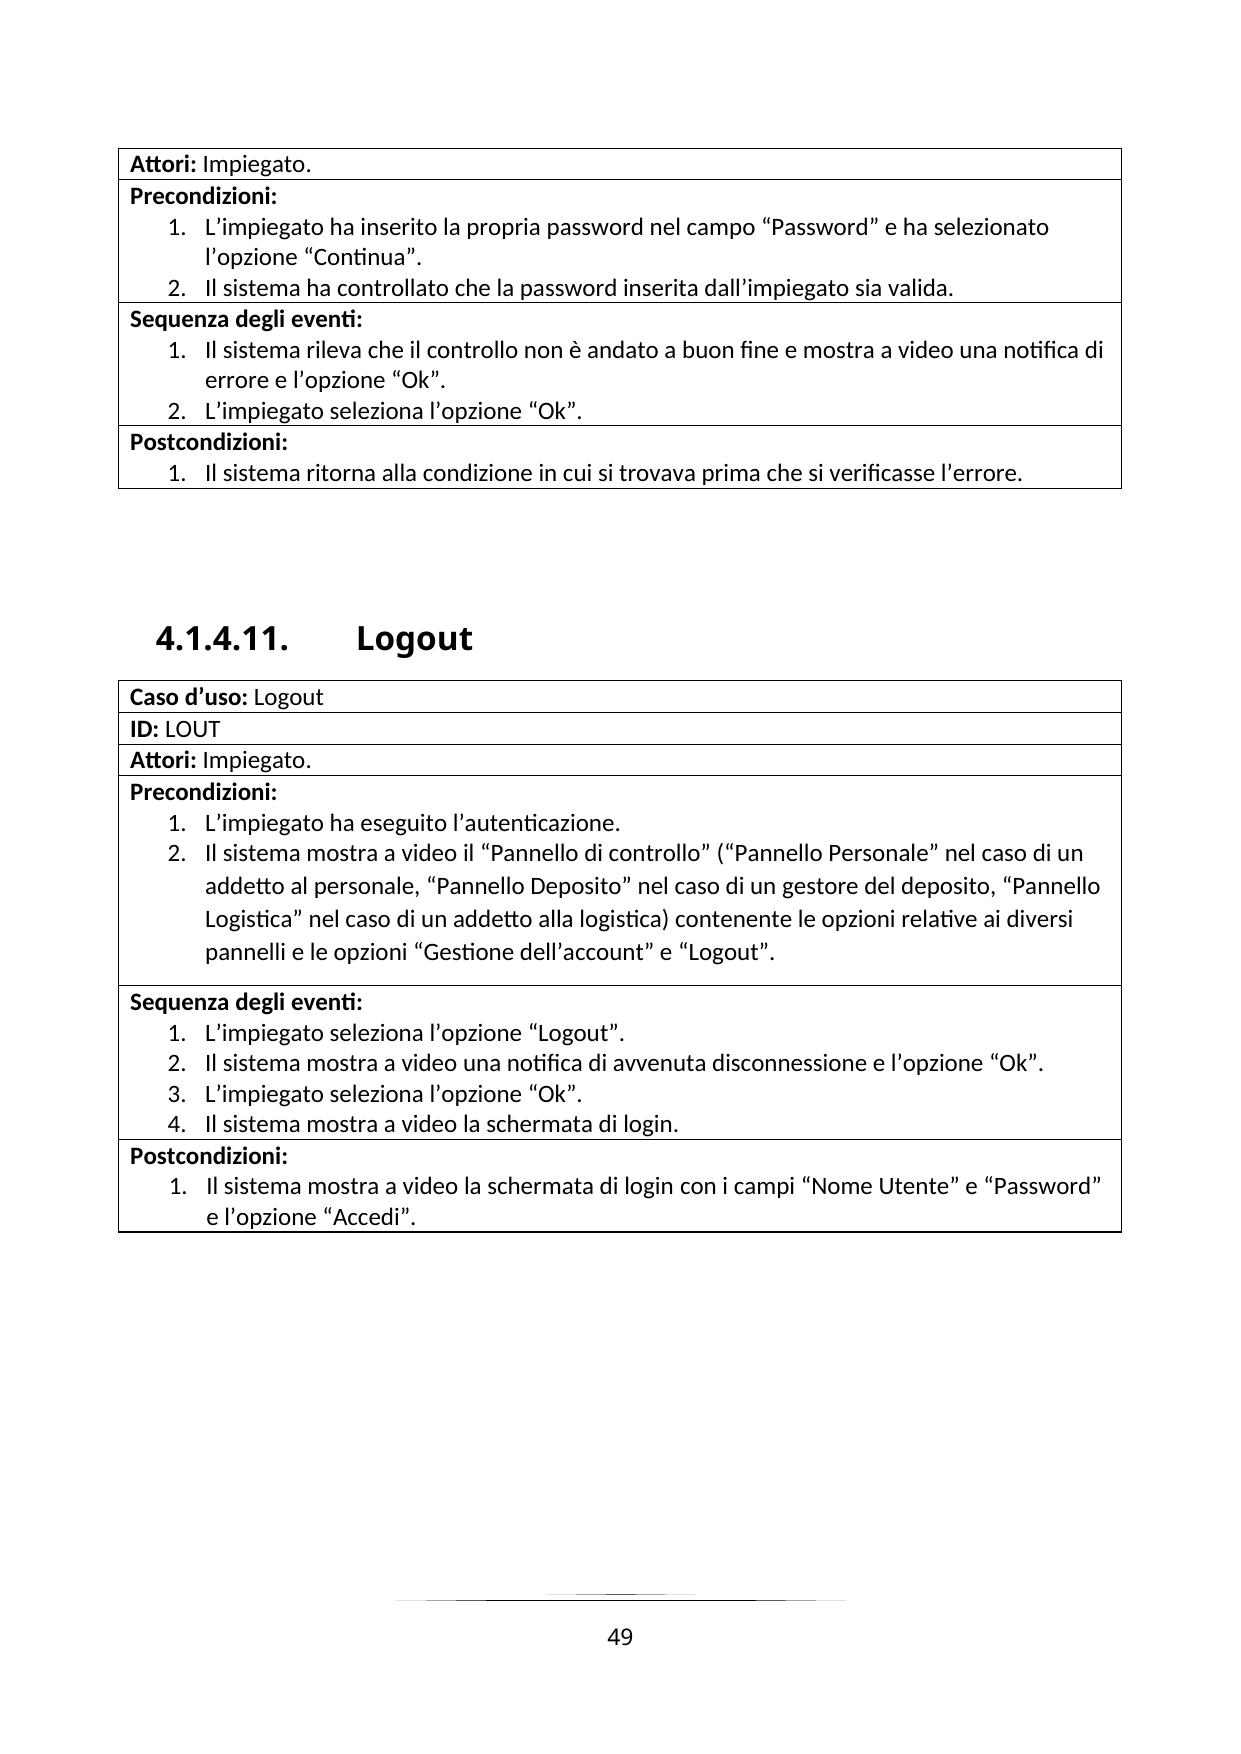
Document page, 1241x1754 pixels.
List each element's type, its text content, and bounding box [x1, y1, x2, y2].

table_cell ID: LOUT [119, 713, 1121, 743]
table_cell Sequenza degli eventi: L’impiegato seleziona l’opzione “Logout”. Il sistema mostra a video una notifica di avvenuta disconnessione e l’opzione “Ok”. L’impiegato seleziona l’opzione “Ok”. Il sistema mostra a video la schermata di login. [119, 986, 1121, 1139]
table_cell Postcondizioni: Il sistema ritorna alla condizione in cui si trovava prima che si verificasse l’errore. [119, 426, 1121, 487]
table_cell Attori: Impiegato. [119, 149, 1121, 179]
table_cell Postcondizioni: Il sistema mostra a video la schermata di login con i campi “Nome Utente” e “Password” e l’opzione “Accedi”. [119, 1140, 1121, 1231]
list Logout [156, 615, 1122, 660]
table_cell Precondizioni: L’impiegato ha inserito la propria password nel campo “Password” e ha selezionato l’opzione “Continua”. Il sistema ha controllato che la password inserita dall’impiegato sia valida. [119, 180, 1121, 302]
table_cell Precondizioni: L’impiegato ha eseguito l’autenticazione. Il sistema mostra a video il “Pannello di controllo” (“Pannello Personale” nel caso di un addetto al personale, “Pannello Deposito” nel caso di un gestore del deposito, “Pannello Logistica” nel caso di un addetto alla logistica) contenente le opzioni relative ai diversi pannelli e le opzioni “Gestione dell’account” e “Logout”. [119, 776, 1121, 985]
table_cell Attori: Impiegato. [119, 745, 1121, 775]
table_header Caso d’uso: Logout [119, 681, 1121, 712]
table_cell Sequenza degli eventi: Il sistema rileva che il controllo non è andato a buon fine e mostra a video una notifica di errore e l’opzione “Ok”. L’impiegato seleziona l’opzione “Ok”. [119, 303, 1121, 425]
